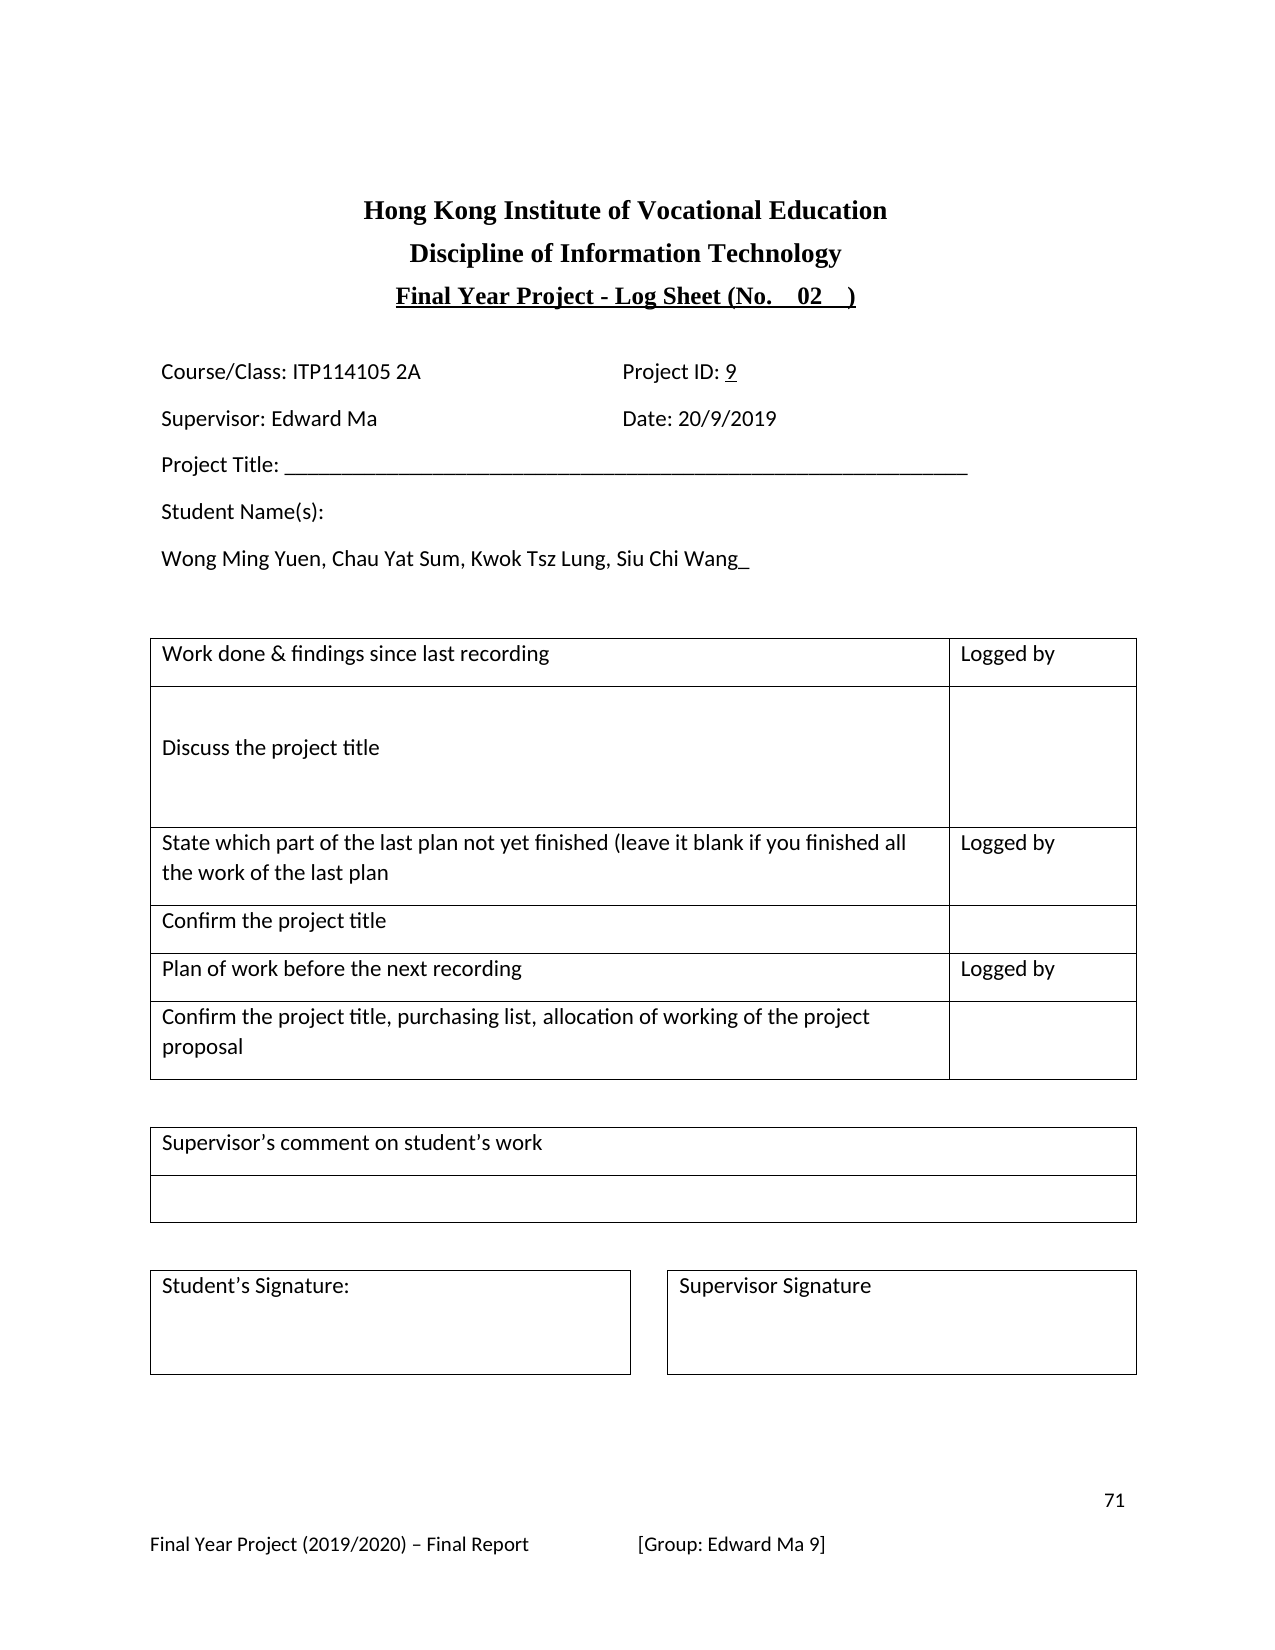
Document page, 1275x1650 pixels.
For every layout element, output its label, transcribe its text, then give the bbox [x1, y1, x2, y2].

table_cell Project Title: ____________________________________________________________ [150, 450, 1072, 497]
table_header Work done & findings since last recording [151, 639, 949, 686]
table_cell Date: 20/9/2019 [611, 404, 1072, 450]
table_cell [950, 687, 1136, 827]
table_cell Plan of work before the next recording [151, 954, 949, 1001]
table_header Logged by [950, 639, 1136, 686]
text Discipline of Information Technology [150, 238, 1101, 269]
table_cell Discuss the project title [151, 687, 949, 827]
text Final Year Project - Log Sheet (No. 02 ) [150, 281, 1101, 310]
table_header Student’s Signature: [151, 1271, 630, 1374]
table_cell Supervisor: Edward Ma [150, 404, 611, 450]
text Hong Kong Institute of Vocational Education [150, 194, 1101, 225]
table_cell Student Name(s): Wong Ming Yuen, Chau Yat Sum, Kwok Tsz Lung, Siu Chi Wang_ [150, 497, 1072, 591]
table_cell Logged by [950, 954, 1136, 1001]
table_cell [151, 1176, 1136, 1222]
table_header [631, 1270, 667, 1374]
table_cell [950, 906, 1136, 953]
table_header Project ID: 9 [611, 357, 1072, 404]
table_cell State which part of the last plan not yet finished (leave it blank if you finished all the work of the last plan [151, 828, 949, 905]
table_cell Confirm the project title, purchasing list, allocation of working of the project proposal [151, 1002, 949, 1079]
table_header Supervisor Signature [668, 1271, 1136, 1374]
table_header Supervisor’s comment on student’s work [151, 1128, 1136, 1174]
table_cell Confirm the project title [151, 906, 949, 953]
table_cell Logged by [950, 828, 1136, 905]
table_header Course/Class: ITP114105 2A [150, 357, 611, 404]
table_cell [950, 1002, 1136, 1079]
